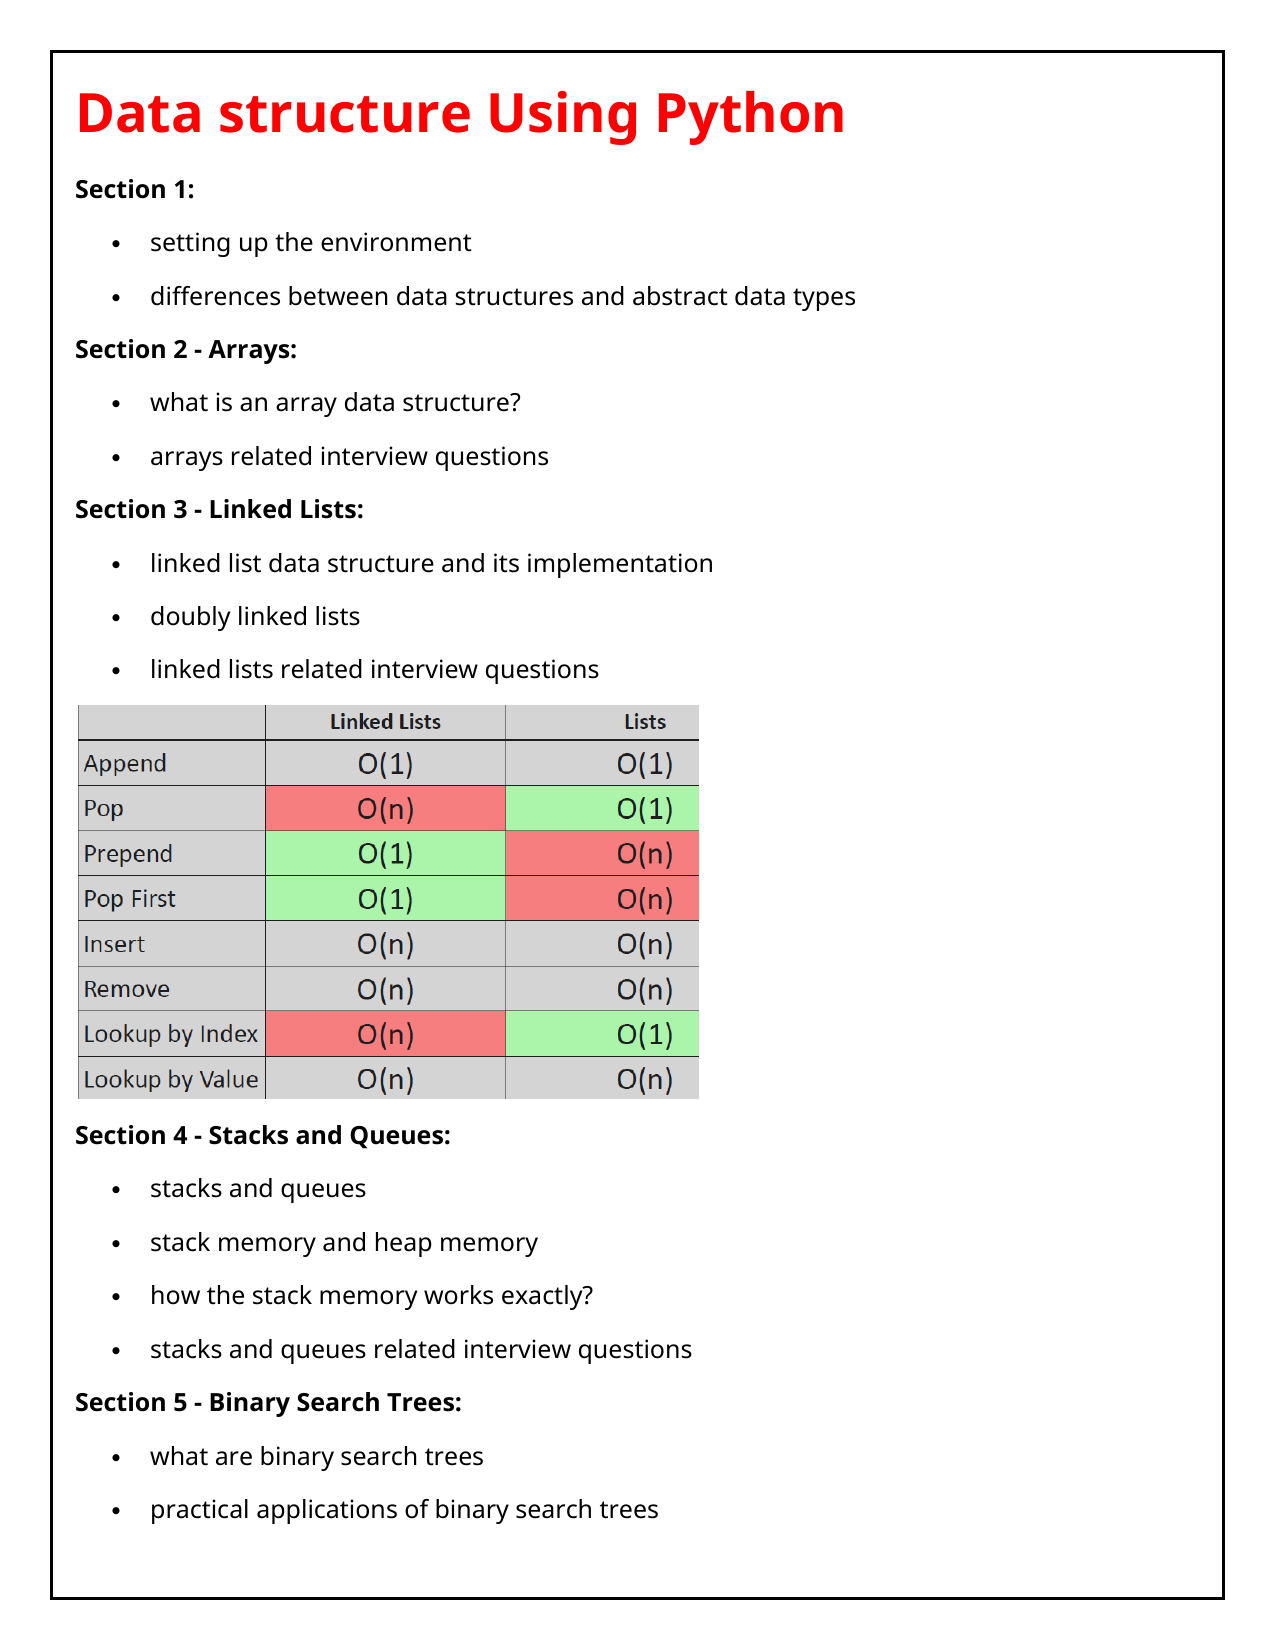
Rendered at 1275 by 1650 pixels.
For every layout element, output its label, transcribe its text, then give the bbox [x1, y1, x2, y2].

picture [75, 705, 699, 1099]
list linked list data structure and its implementation [112, 545, 1200, 579]
list doubly linked lists [112, 599, 1200, 633]
text Section 2 - Arrays: [75, 332, 1200, 366]
list practical applications of binary search trees [112, 1492, 1200, 1526]
list how the stack memory works exactly? [112, 1278, 1200, 1312]
list arrays related interview questions [112, 438, 1200, 472]
list stacks and queues [112, 1171, 1200, 1205]
list stack memory and heap memory [112, 1224, 1200, 1258]
list differences between data structures and abstract data types [112, 278, 1200, 312]
text Data structure Using Python [75, 75, 1200, 149]
text Section 4 - Stacks and Queues: [75, 1118, 1200, 1152]
list setting up the environment [112, 225, 1200, 259]
list linked lists related interview questions [112, 652, 1200, 686]
list what are binary search trees [112, 1438, 1200, 1472]
text Section 3 - Linked Lists: [75, 492, 1200, 526]
list what is an array data structure? [112, 385, 1200, 419]
text Section 5 - Binary Search Trees: [75, 1385, 1200, 1419]
list stacks and queues related interview questions [112, 1331, 1200, 1365]
text Section 1: [75, 171, 1200, 205]
